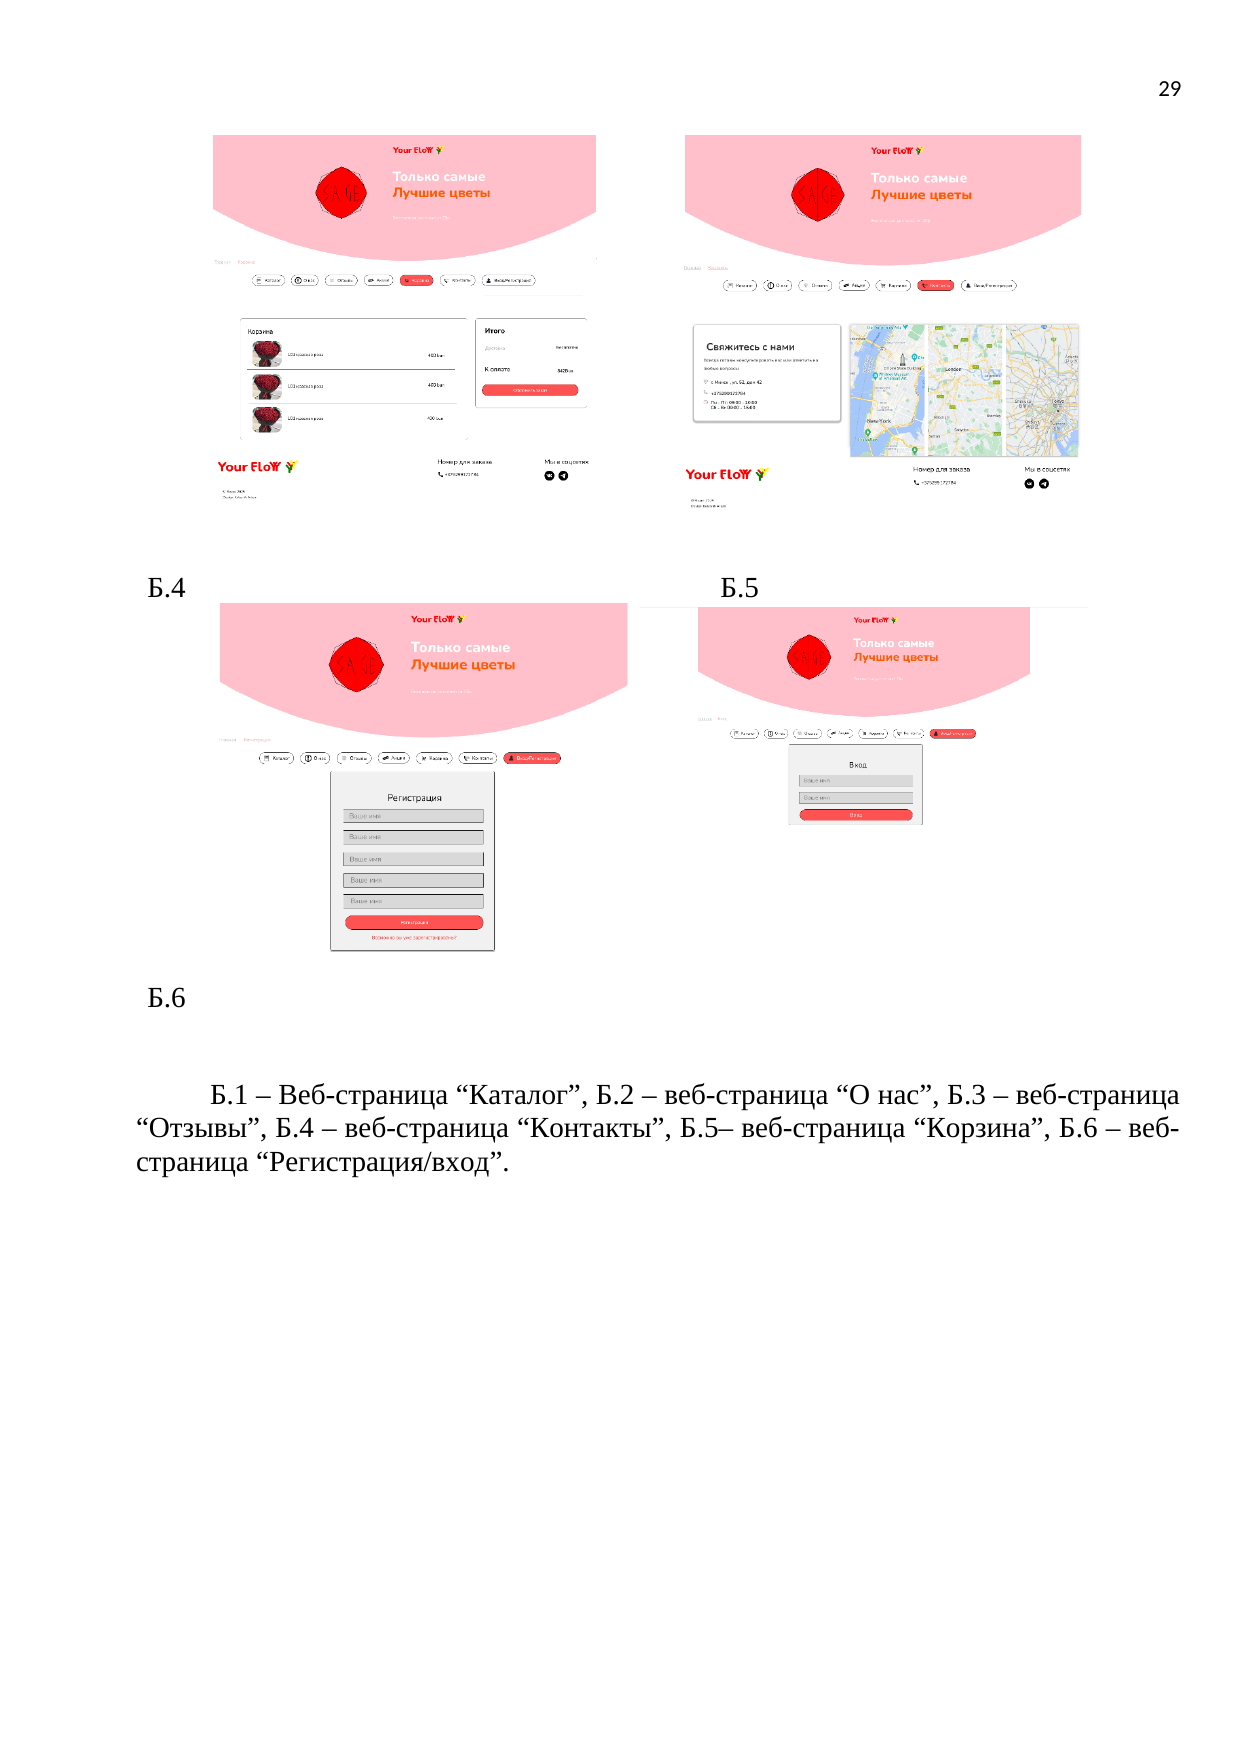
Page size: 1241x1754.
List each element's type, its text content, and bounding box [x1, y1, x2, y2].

table_header [136, 135, 709, 545]
table_header [709, 135, 1181, 545]
table_cell Б.4 Б.6 [136, 545, 709, 1077]
text Б.1 – Веб-страница “Каталог”, Б.2 – веб-страница “О нас”, Б.3 – веб-страница “Отзывы”, Б.4 – веб-страница “Контакты”, Б.5– веб-страница “Корзина”, Б.6 – веб-страница “Регистрация/вход”. [136, 1077, 1181, 1177]
picture [147, 603, 1088, 952]
table_cell Б.5 [709, 545, 1181, 1077]
picture [147, 135, 1150, 516]
